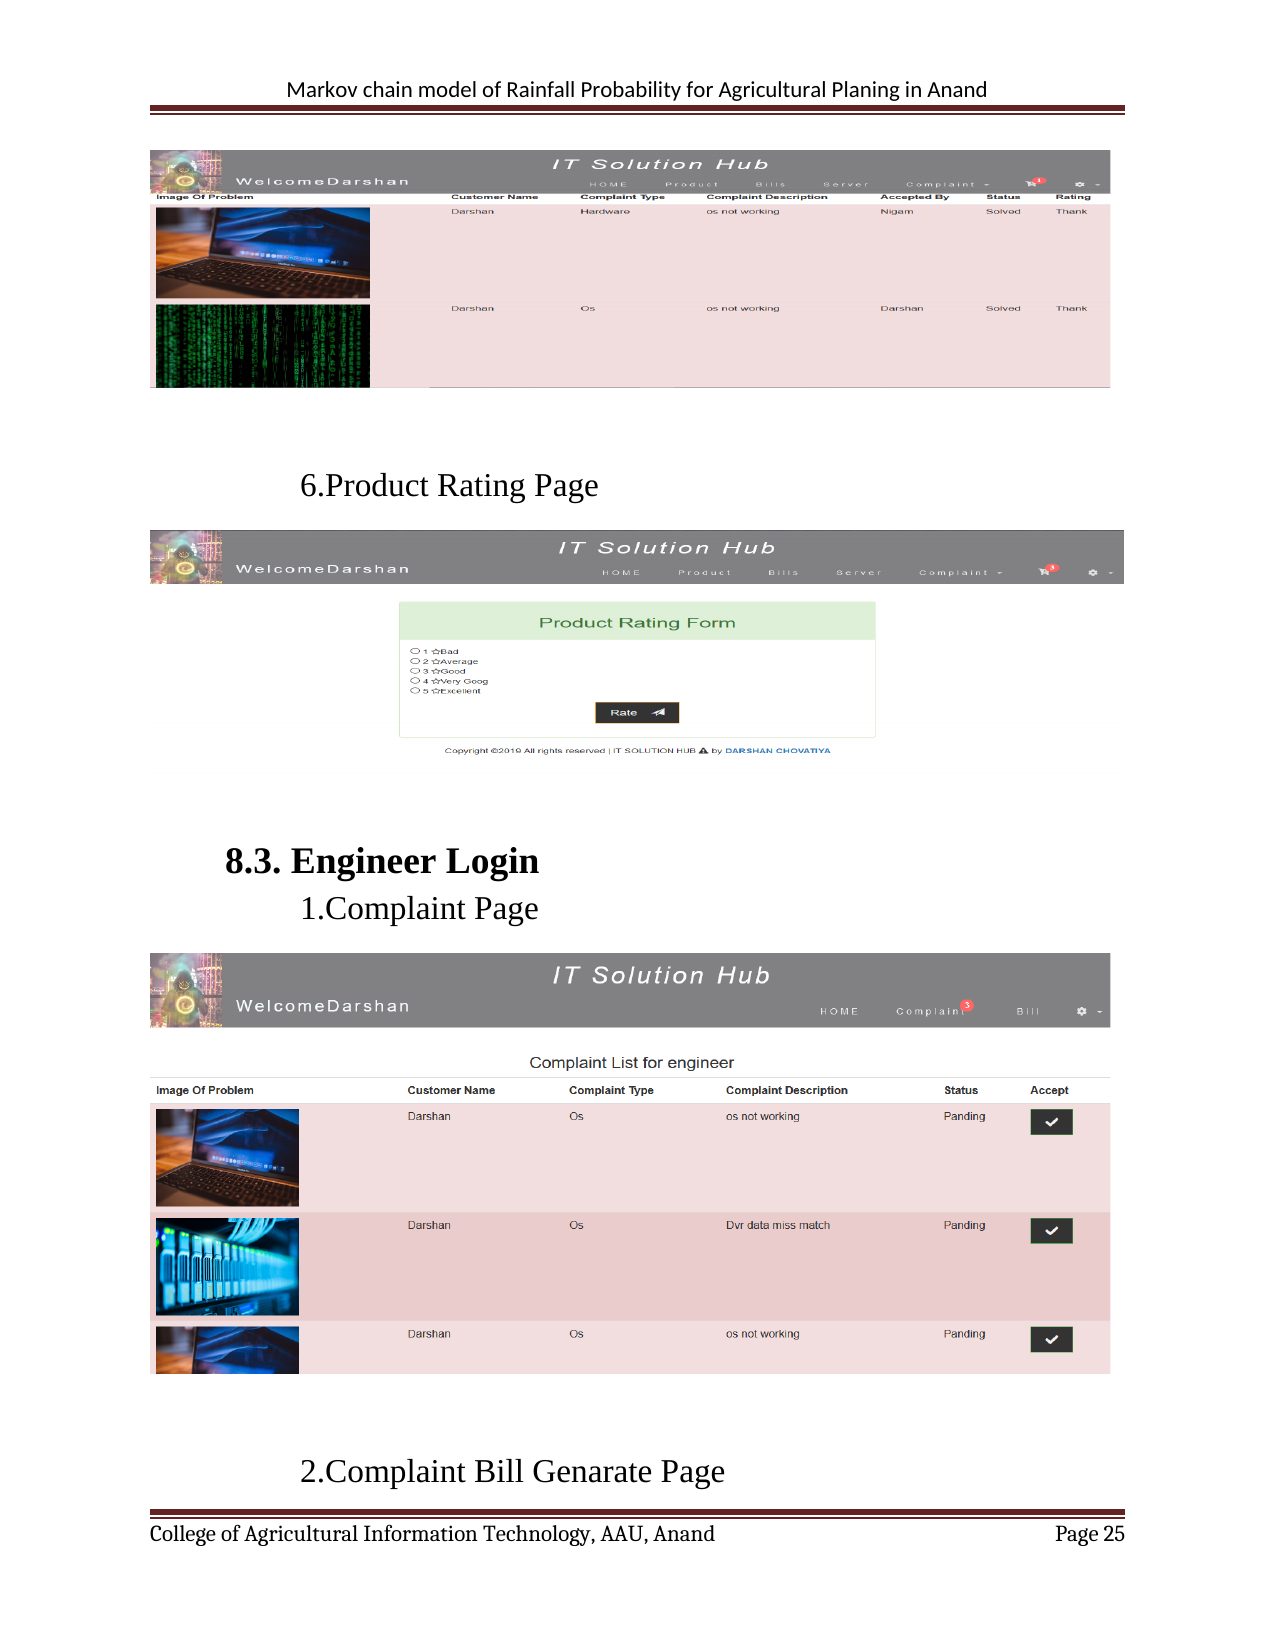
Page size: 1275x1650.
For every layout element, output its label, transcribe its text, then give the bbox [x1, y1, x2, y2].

text 2.Complaint Bill Genarate Page [225, 1451, 1125, 1490]
text 1.Complaint Page [225, 888, 1125, 927]
picture [150, 530, 1124, 814]
picture [150, 150, 1111, 388]
text 6.Product Rating Page [225, 466, 1125, 504]
subtitle 8.3. Engineer Login [150, 839, 1125, 882]
picture [150, 953, 1111, 1374]
